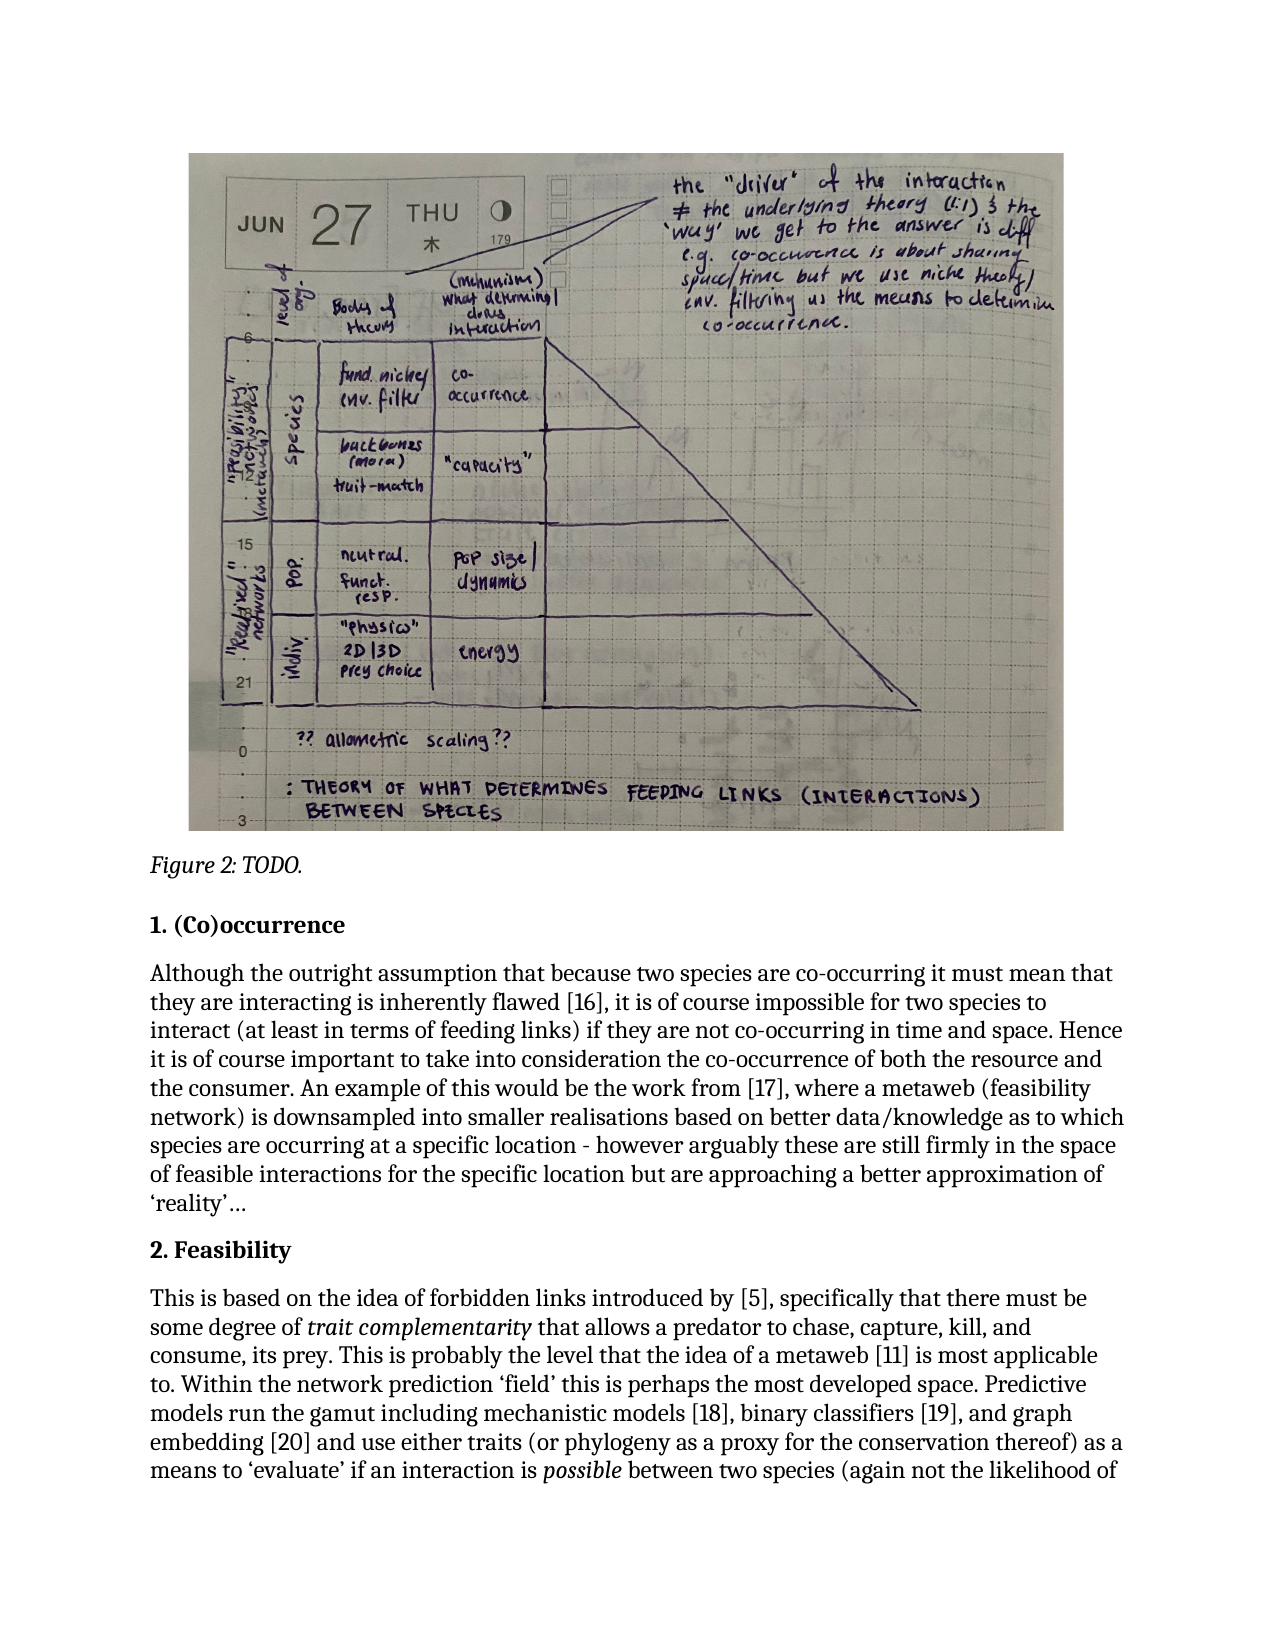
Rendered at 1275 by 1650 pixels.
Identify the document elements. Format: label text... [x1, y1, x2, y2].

picture [188, 153, 1064, 831]
table_header Figure 2: TODO. [139, 150, 1114, 892]
text Although the outright assumption that because two species are co-occurring it must mean that they are interacting is inherently flawed [16], it is of course impossible for two species to interact (at least in terms of feeding links) if they are not co-occurring in time and space. Hence it is of course important to take into consideration the co-occurrence of both the resource and the consumer. An example of this would be the work from [17], where a metaweb (feasibility network) is downsampled into smaller realisations based on better data/knowledge as to which species are occurring at a specific location - however arguably these are still firmly in the space of feasible interactions for the specific location but are approaching a better approximation of ‘reality’… [150, 959, 1125, 1217]
text 1. (Co)occurrence [150, 911, 1125, 940]
text 2. Feasibility [150, 1236, 1125, 1265]
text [150, 1284, 1125, 1485]
